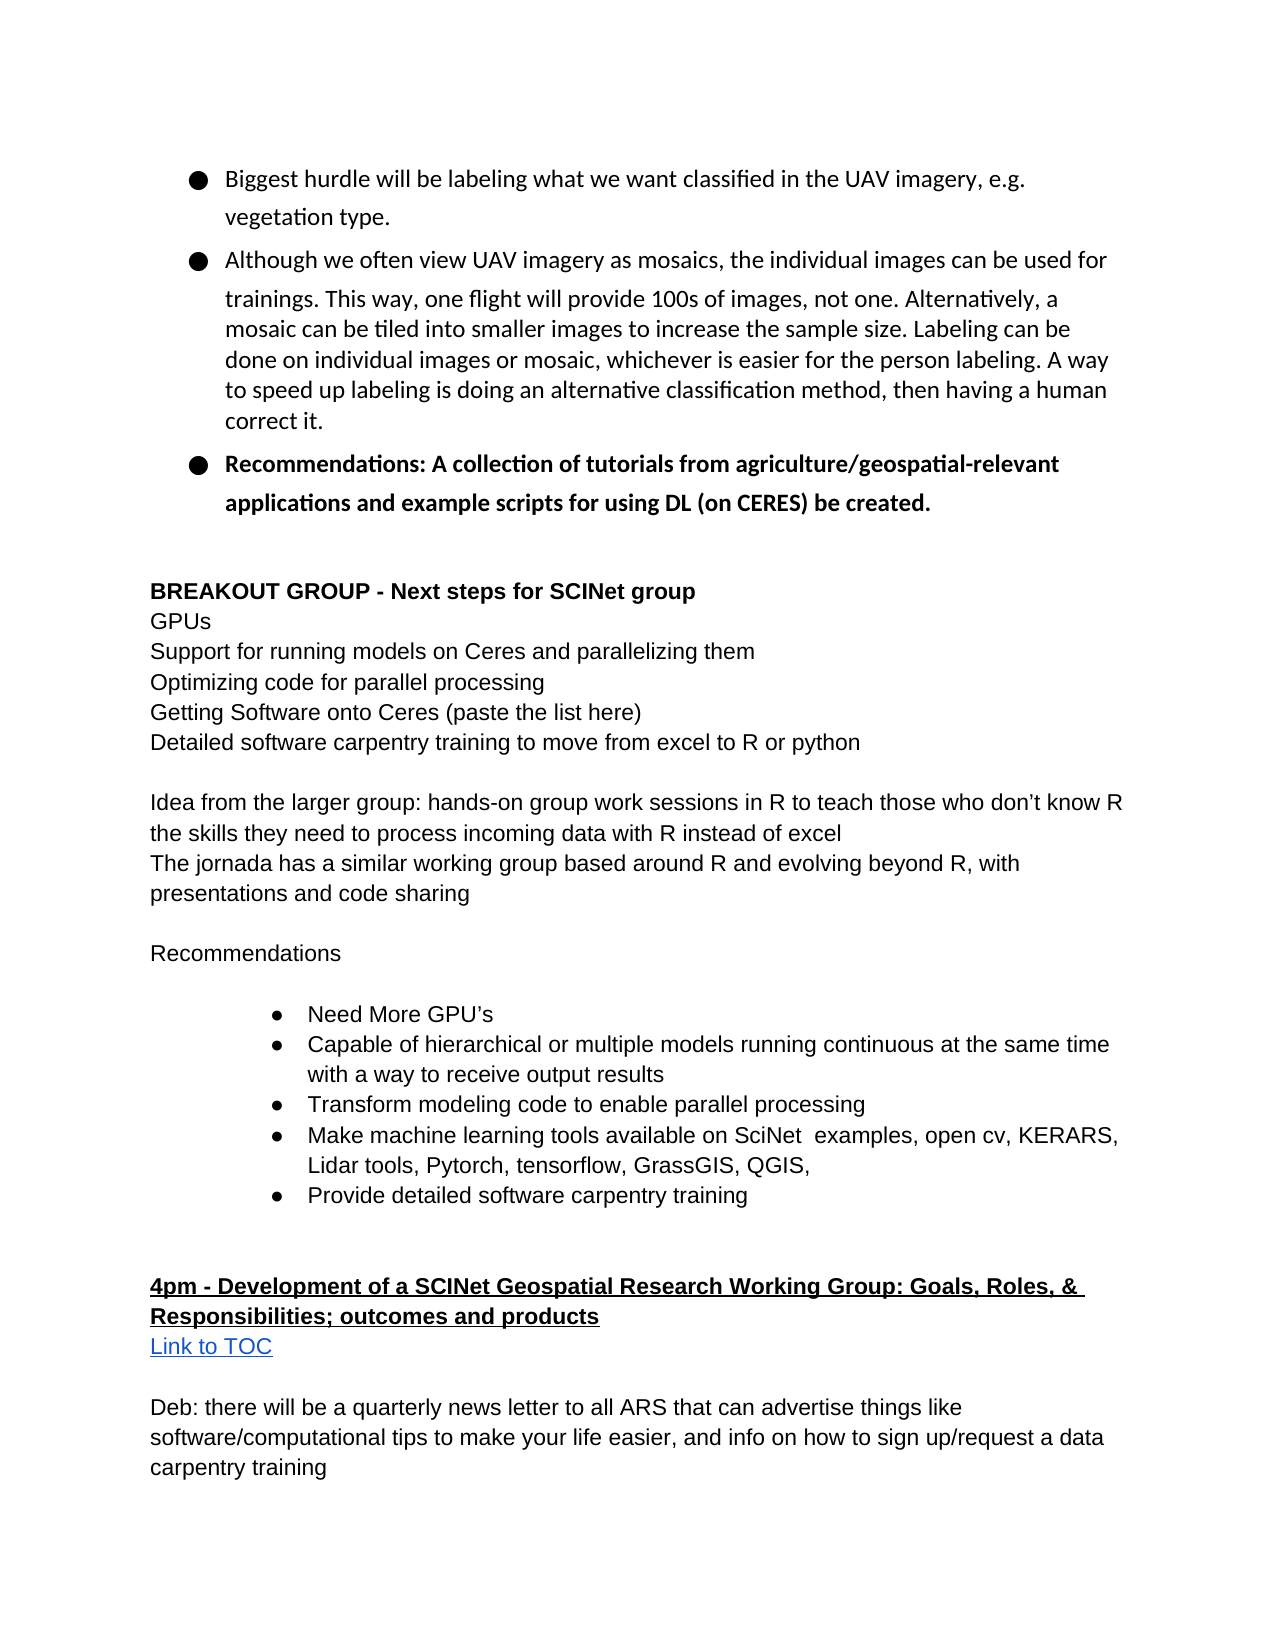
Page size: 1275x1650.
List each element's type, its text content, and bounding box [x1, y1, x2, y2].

list Capable of hierarchical or multiple models running continuous at the same time with a way to receive output results [270, 1031, 1125, 1087]
text Getting Software onto Ceres (paste the list here) [150, 699, 1125, 725]
text BREAKOUT GROUP - Next steps for SCINet group [150, 578, 1125, 604]
text Optimizing code for parallel processing [150, 668, 1125, 695]
text Idea from the larger group: hands-on group work sessions in R to teach those who don’t know R the skills they need to process incoming data with R instead of excel [150, 789, 1125, 846]
text 4pm - Development of a SCINet Geospatial Research Working Group: Goals, Roles, & Responsibilities; outcomes and products [150, 1273, 1125, 1329]
list Although we often view UAV imagery as mosaics, the individual images can be used for trainings. This way, one flight will provide 100s of images, not one. Alternatively, a mosaic can be tiled into smaller images to increase the sample size. Labeling can be done on individual images or mosaic, whichever is easier for the person labeling. A way to speed up labeling is doing an alternative classification method, then having a human correct it. [187, 232, 1125, 436]
text GPUs [150, 608, 1125, 634]
list Transform modeling code to enable parallel processing [270, 1091, 1125, 1118]
list Make machine learning tools available on SciNet examples, open cv, KERARS, Lidar tools, Pytorch, tensorflow, GrassGIS, QGIS, [270, 1122, 1125, 1178]
text The jornada has a similar working group based around R and evolving beyond R, with presentations and code sharing [150, 850, 1125, 906]
list Need More GPU’s [270, 1001, 1125, 1027]
list Provide detailed software carpentry training [270, 1182, 1125, 1208]
text Support for running models on Ceres and parallelizing them [150, 638, 1125, 664]
list Recommendations: A collection of tutorials from agriculture/geospatial-relevant applications and example scripts for using DL (on CERES) be created. [187, 436, 1125, 517]
text Recommendations [150, 940, 1125, 967]
text Link to TOC [150, 1333, 1125, 1359]
text Deb: there will be a quarterly news letter to all ARS that can advertise things like software/computational tips to make your life easier, and info on how to sign up/request a data carpentry training [150, 1393, 1125, 1480]
list Biggest hurdle will be labeling what we want classified in the UAV imagery, e.g. vegetation type. [187, 150, 1125, 232]
text Detailed software carpentry training to move from excel to R or python [150, 729, 1125, 755]
